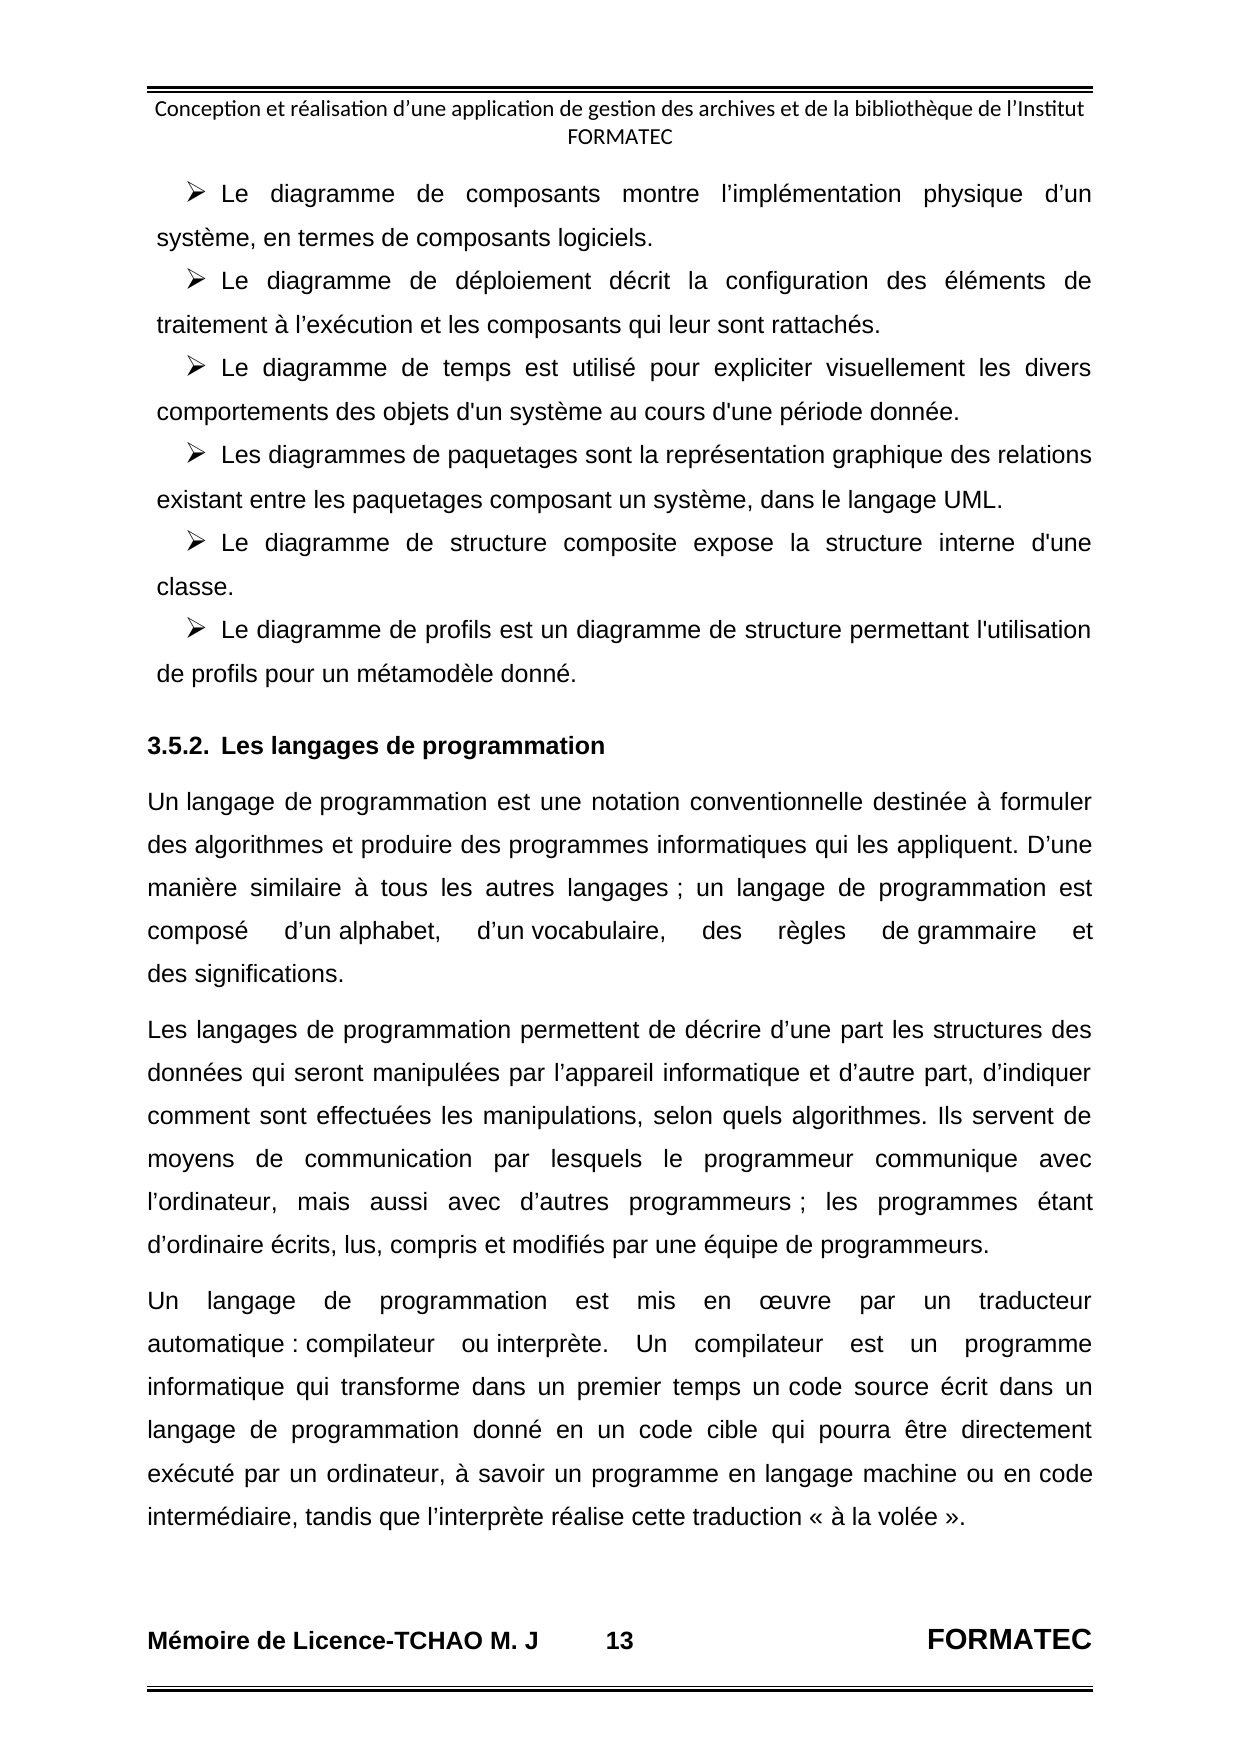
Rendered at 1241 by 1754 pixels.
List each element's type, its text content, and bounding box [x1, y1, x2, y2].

list Les diagrammes de paquetages sont la représentation graphique des relations existant entre les paquetages composant un système, dans le langage UML. [156, 440, 1093, 513]
list Le diagramme de composants montre l’implémentation physique d’un système, en termes de composants logiciels. [156, 178, 1093, 251]
list Le diagramme de structure composite expose la structure interne d'une classe. [156, 528, 1093, 601]
list Le diagramme de déploiement décrit la configuration des éléments de traitement à l’exécution et les composants qui leur sont rattachés. [156, 266, 1093, 339]
list Le diagramme de profils est un diagramme de structure permettant l'utilisation de profils pour un métamodèle donné. [156, 615, 1093, 688]
text Un langage de programmation est mis en œuvre par un traducteur automatique : compilateur ou interprète. Un compilateur est un programme informatique qui transforme dans un premier temps un code source écrit dans un langage de programmation donné en un code cible qui pourra être directement exécuté par un ordinateur, à savoir un programme en langage machine ou en code intermédiaire, tandis que l’interprète réalise cette traduction « à la volée ». [147, 1286, 1093, 1530]
text Les langages de programmation permettent de décrire d’une part les structures des données qui seront manipulées par l’appareil informatique et d’autre part, d’indiquer comment sont effectuées les manipulations, selon quels algorithmes. Ils servent de moyens de communication par lesquels le programmeur communique avec l’ordinateur, mais aussi avec d’autres programmeurs ; les programmes étant d’ordinaire écrits, lus, compris et modifiés par une équipe de programmeurs. [147, 1015, 1093, 1259]
list Le diagramme de temps est utilisé pour expliciter visuellement les divers comportements des objets d'un système au cours d'une période donnée. [156, 353, 1093, 426]
text Un langage de programmation est une notation conventionnelle destinée à formuler des algorithmes et produire des programmes informatiques qui les appliquent. D’une manière similaire à tous les autres langages ; un langage de programmation est composé d’un alphabet, d’un vocabulaire, des règles de grammaire et des significations. [147, 787, 1093, 988]
list Les langages de programmation [147, 731, 1093, 760]
